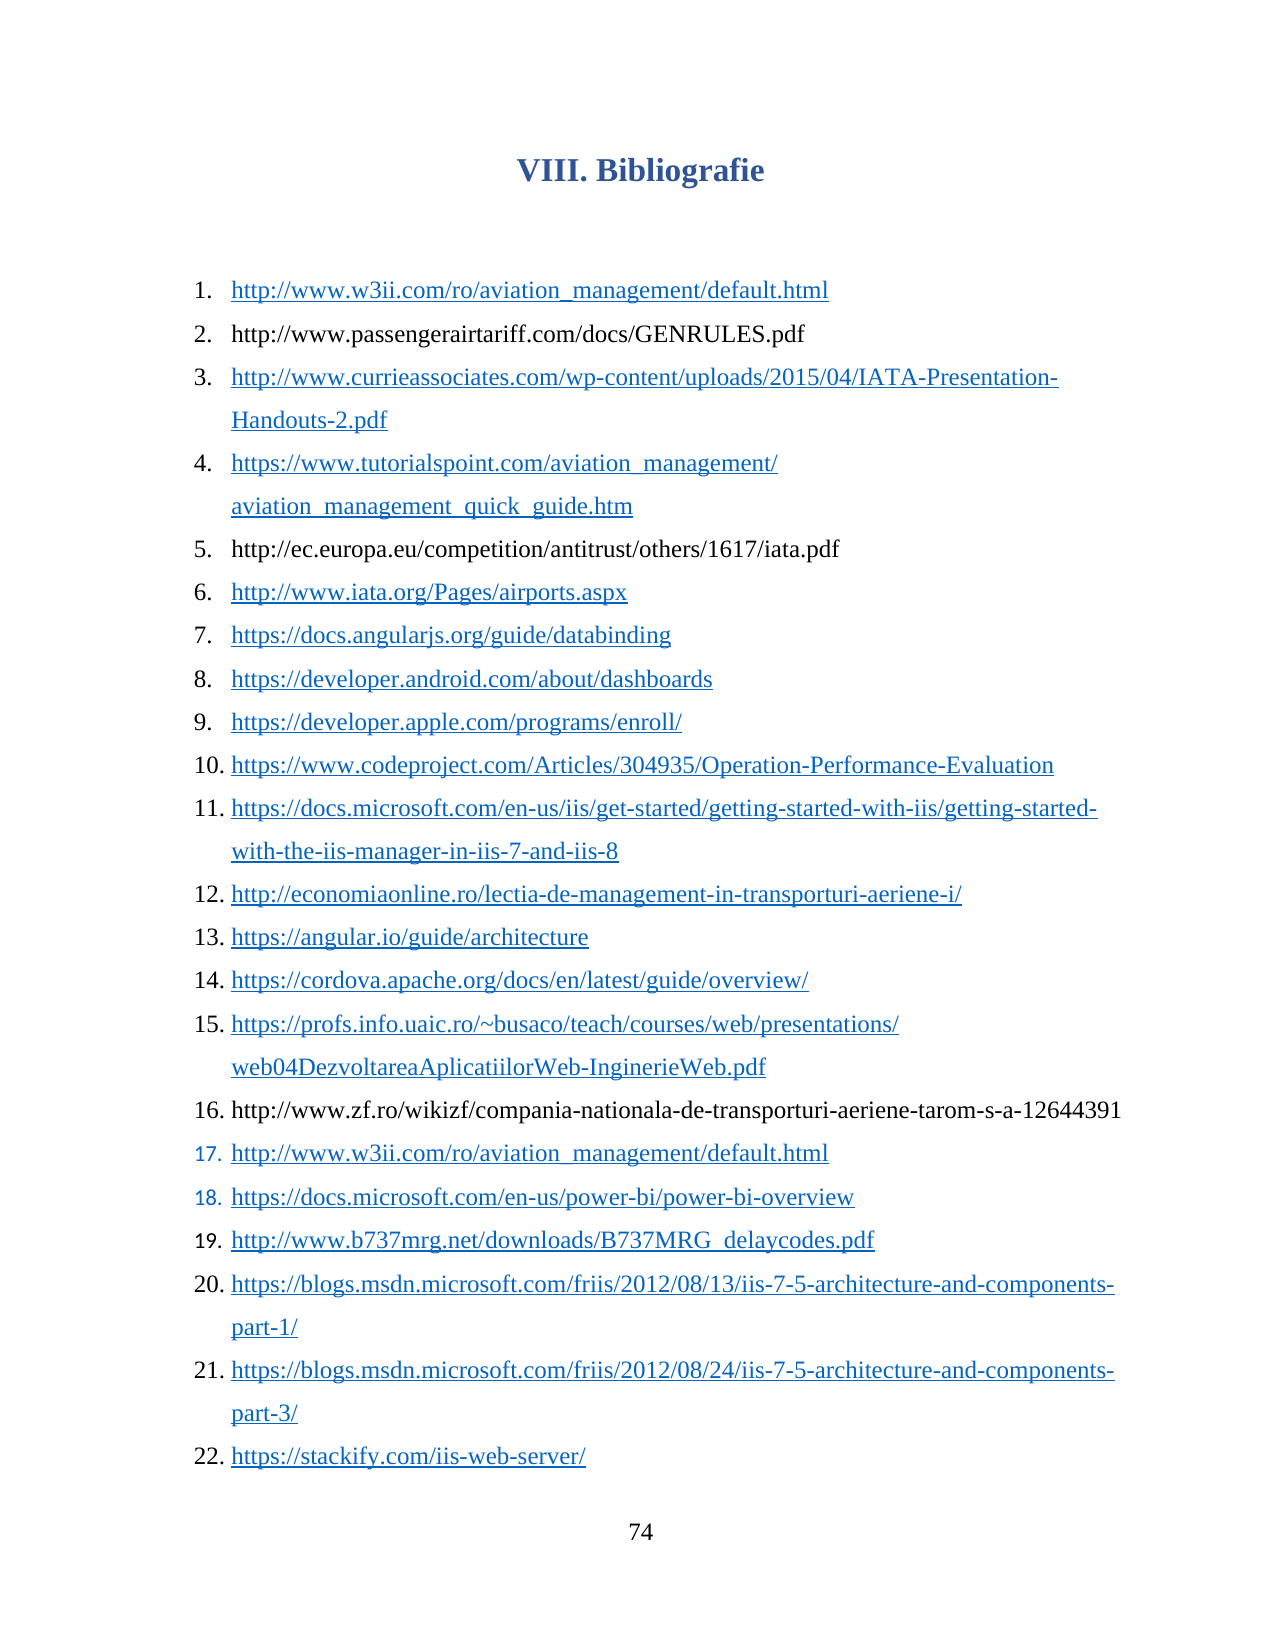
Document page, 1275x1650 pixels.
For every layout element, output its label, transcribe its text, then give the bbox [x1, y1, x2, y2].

list https://blogs.msdn.microsoft.com/friis/2012/08/13/iis-7-5-architecture-and-components-part-1/ [193, 1269, 1125, 1341]
list https://docs.microsoft.com/en-us/iis/get-started/getting-started-with-iis/getting-started-with-the-iis-manager-in-iis-7-and-iis-8 [193, 793, 1125, 865]
list http://www.w3ii.com/ro/aviation_management/default.html [193, 1138, 1125, 1167]
list http://www.zf.ro/wikizf/compania-nationala-de-transporturi-aeriene-tarom-s-a-12644391 [193, 1095, 1125, 1124]
list http://www.passengerairtariff.com/docs/GENRULES.pdf [193, 319, 1125, 347]
list https://www.codeproject.com/Articles/304935/Operation-Performance-Evaluation [193, 750, 1125, 779]
list https://angular.io/guide/architecture [193, 922, 1125, 951]
list http://www.iata.org/Pages/airports.aspx [193, 577, 1125, 606]
list https://developer.apple.com/programs/enroll/ [193, 707, 1125, 736]
list http://www.b737mrg.net/downloads/B737MRG_delaycodes.pdf [193, 1225, 1125, 1254]
list http://www.currieassociates.com/wp-content/uploads/2015/04/IATA-Presentation-Handouts-2.pdf [193, 362, 1125, 434]
list https://www.tutorialspoint.com/aviation_management/aviation_management_quick_guide.htm [193, 448, 1125, 520]
list https://stackify.com/iis-web-server/ [193, 1441, 1125, 1470]
subtitle VIII. Bibliografie [156, 150, 1125, 188]
list https://docs.angularjs.org/guide/databinding [193, 621, 1125, 649]
list https://cordova.apache.org/docs/en/latest/guide/overview/ [193, 966, 1125, 994]
list http://ec.europa.eu/competition/antitrust/others/1617/iata.pdf [193, 534, 1125, 563]
list https://blogs.msdn.microsoft.com/friis/2012/08/24/iis-7-5-architecture-and-components-part-3/ [193, 1355, 1125, 1427]
list http://economiaonline.ro/lectia-de-management-in-transporturi-aeriene-i/ [193, 879, 1125, 908]
list https://developer.android.com/about/dashboards [193, 664, 1125, 692]
list https://profs.info.uaic.ro/~busaco/teach/courses/web/presentations/web04DezvoltareaAplicatiilorWeb-InginerieWeb.pdf [193, 1009, 1125, 1081]
list https://docs.microsoft.com/en-us/power-bi/power-bi-overview [193, 1182, 1125, 1211]
list http://www.w3ii.com/ro/aviation_management/default.html [193, 276, 1125, 304]
